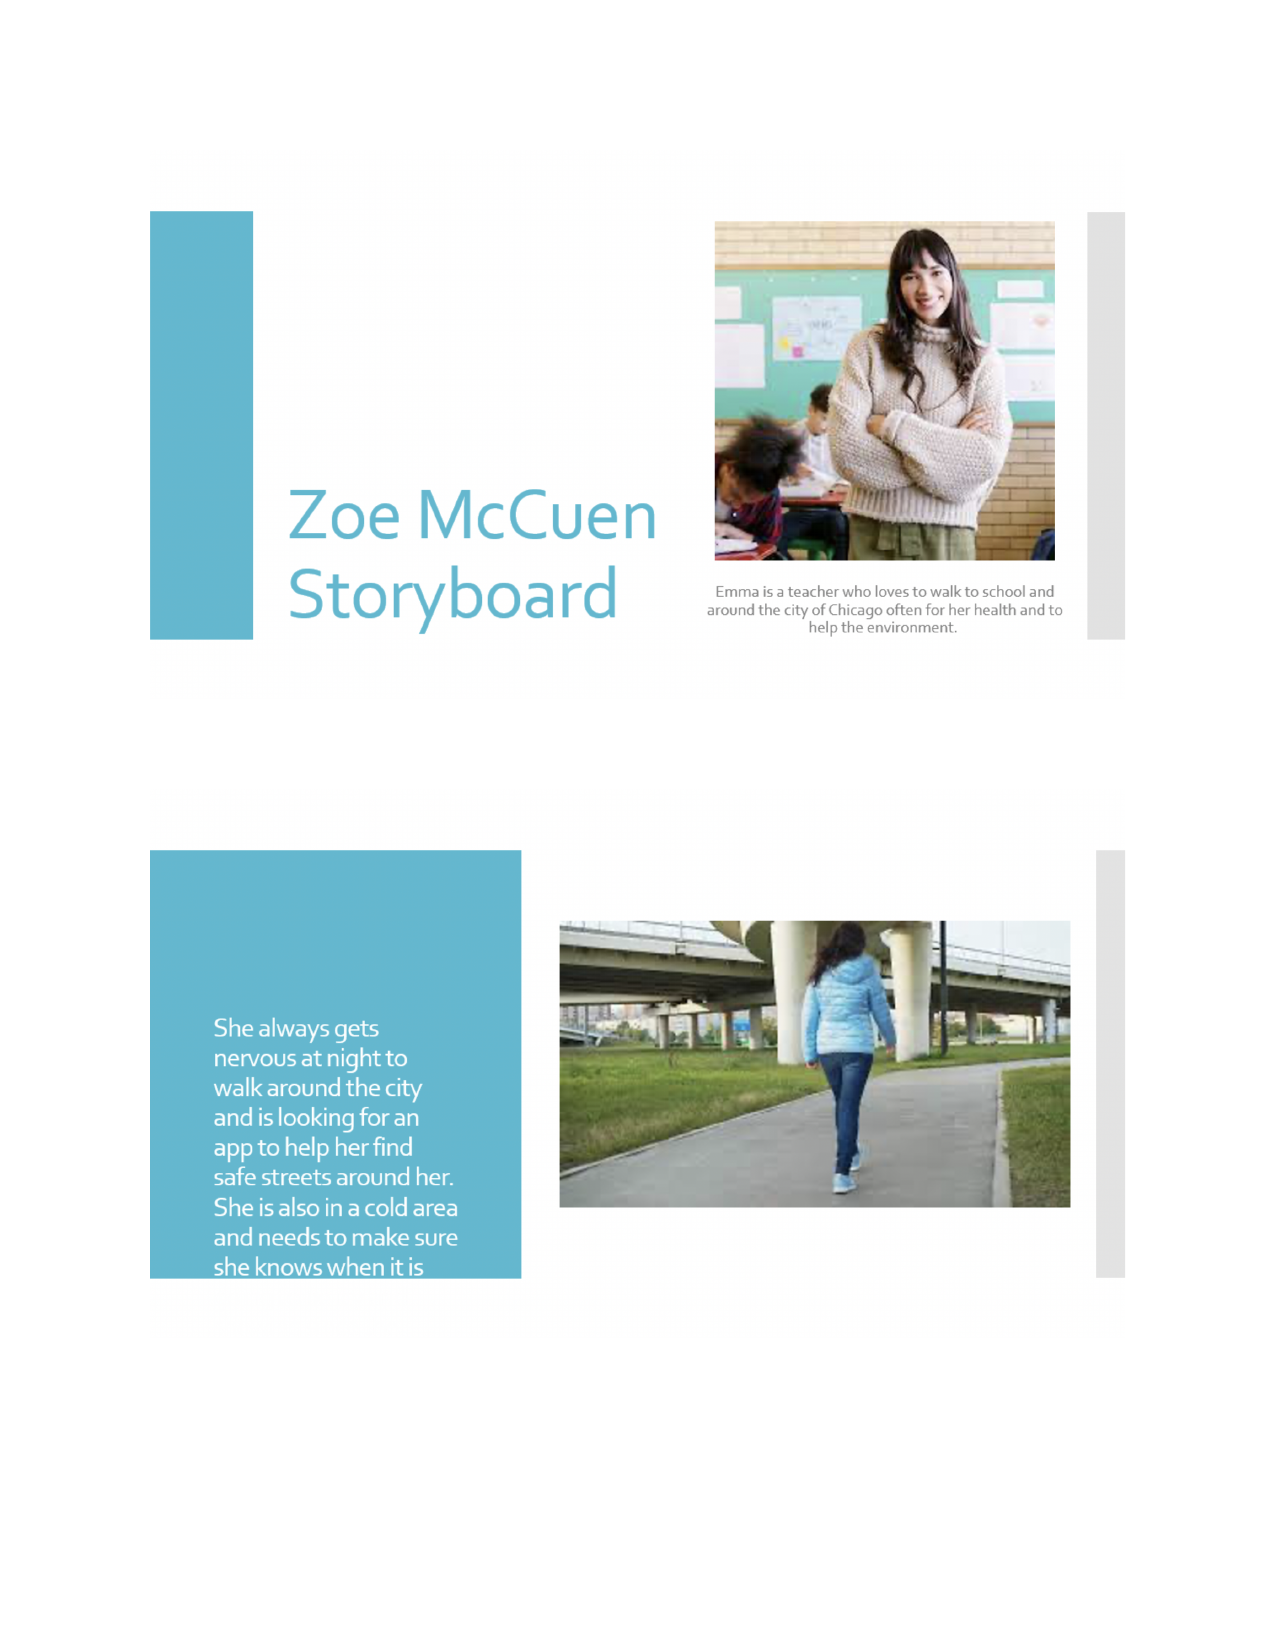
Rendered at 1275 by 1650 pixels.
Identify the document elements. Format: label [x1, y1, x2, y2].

picture [150, 150, 1125, 699]
picture [150, 789, 1125, 1338]
